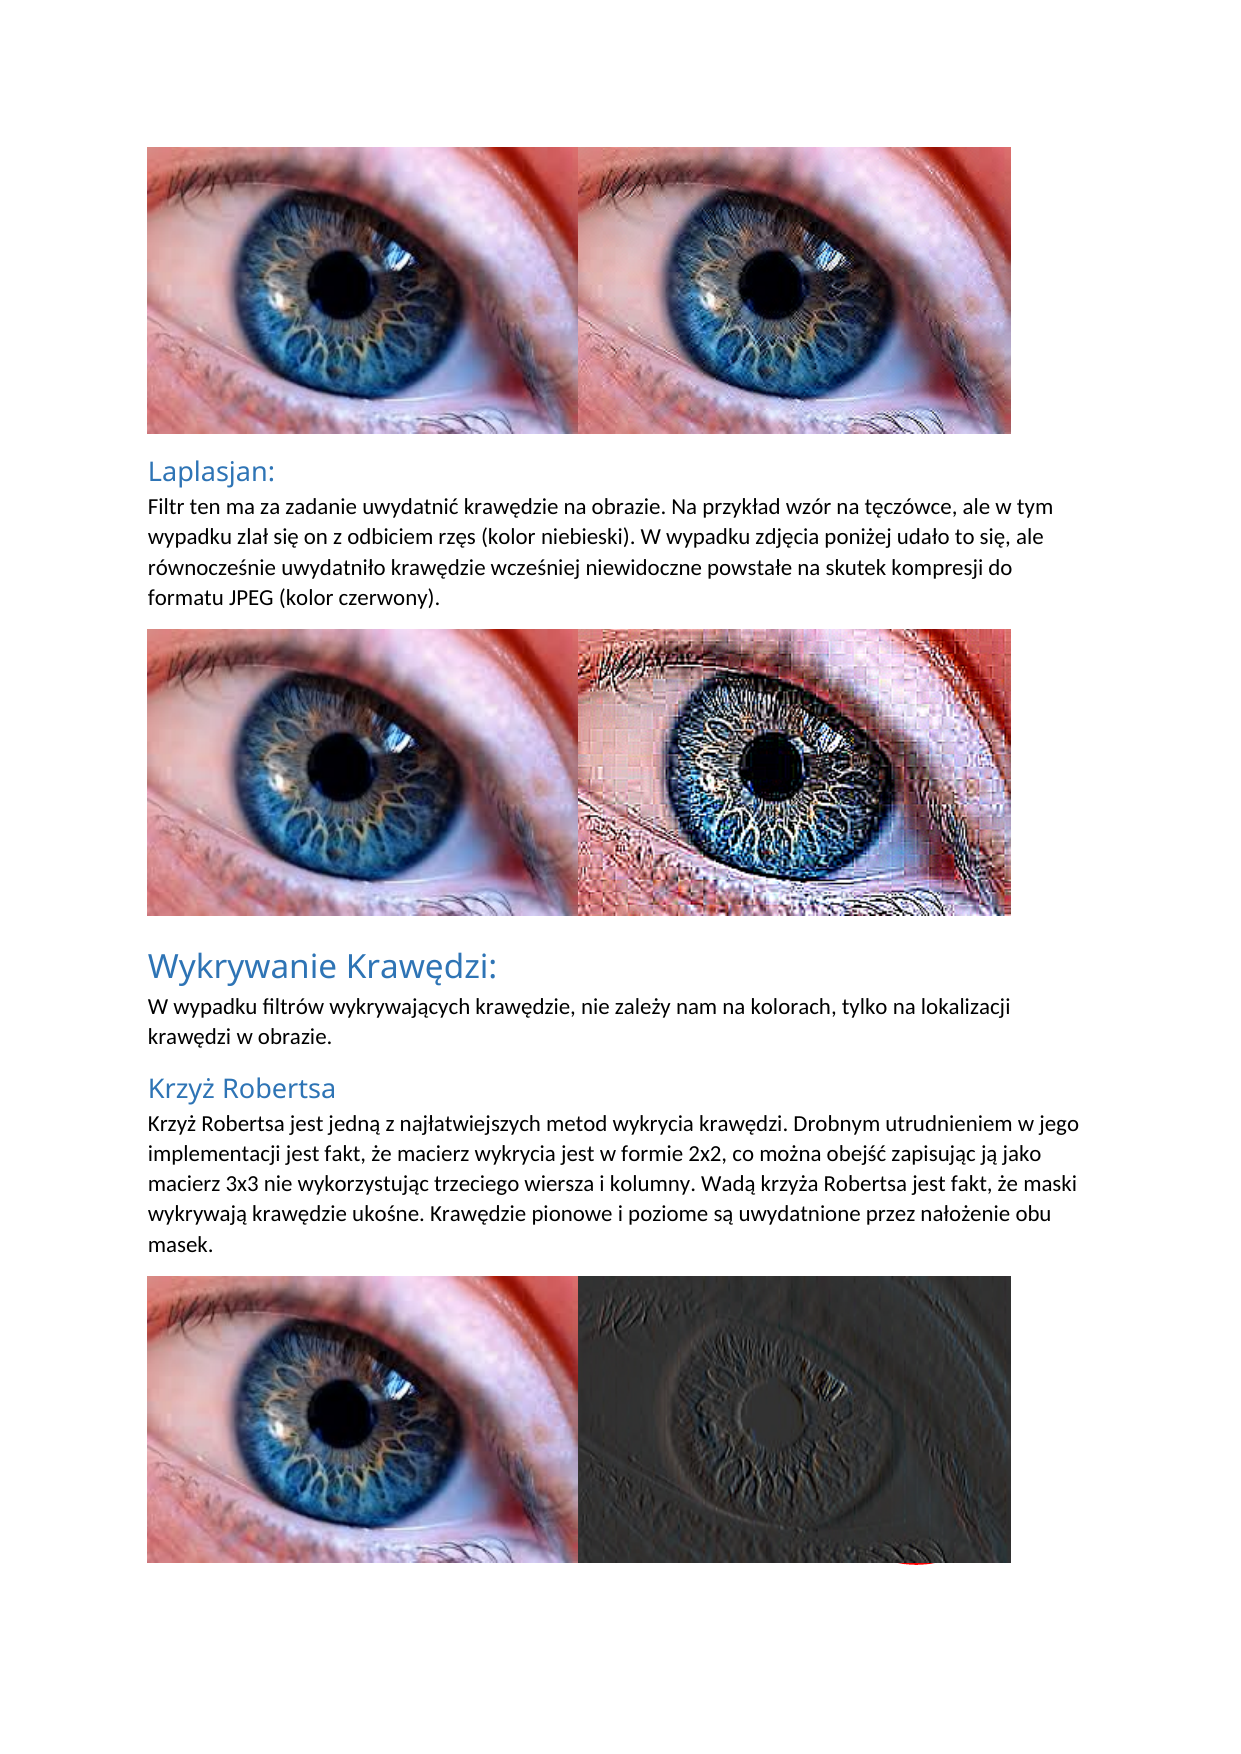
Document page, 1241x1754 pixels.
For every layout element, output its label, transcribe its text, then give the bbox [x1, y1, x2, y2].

picture [147, 1276, 1011, 1563]
subtitle Wykrywanie Krawędzi: [148, 943, 1093, 988]
picture [147, 147, 1011, 434]
text Krzyż Robertsa jest jedną z najłatwiejszych metod wykrycia krawędzi. Drobnym utrudnieniem w jego implementacji jest fakt, że macierz wykrycia jest w formie 2x2, co można obejść zapisując ją jako macierz 3x3 nie wykorzystując trzeciego wiersza i kolumny. Wadą krzyża Robertsa jest fakt, że maski wykrywają krawędzie ukośne. Krawędzie pionowe i poziome są uwydatnione przez nałożenie obu masek. [148, 1109, 1093, 1258]
subtitle Krzyż Robertsa [148, 1069, 1093, 1106]
text Filtr ten ma za zadanie uwydatnić krawędzie na obrazie. Na przykład wzór na tęczówce, ale w tym wypadku zlał się on z odbiciem rzęs (kolor niebieski). W wypadku zdjęcia poniżej udało to się, ale równocześnie uwydatniło krawędzie wcześniej niewidoczne powstałe na skutek kompresji do formatu JPEG (kolor czerwony). [148, 492, 1093, 611]
subtitle Laplasjan: [148, 452, 1093, 489]
text W wypadku filtrów wykrywających krawędzie, nie zależy nam na kolorach, tylko na lokalizacji krawędzi w obrazie. [148, 992, 1093, 1050]
picture [147, 629, 1011, 916]
